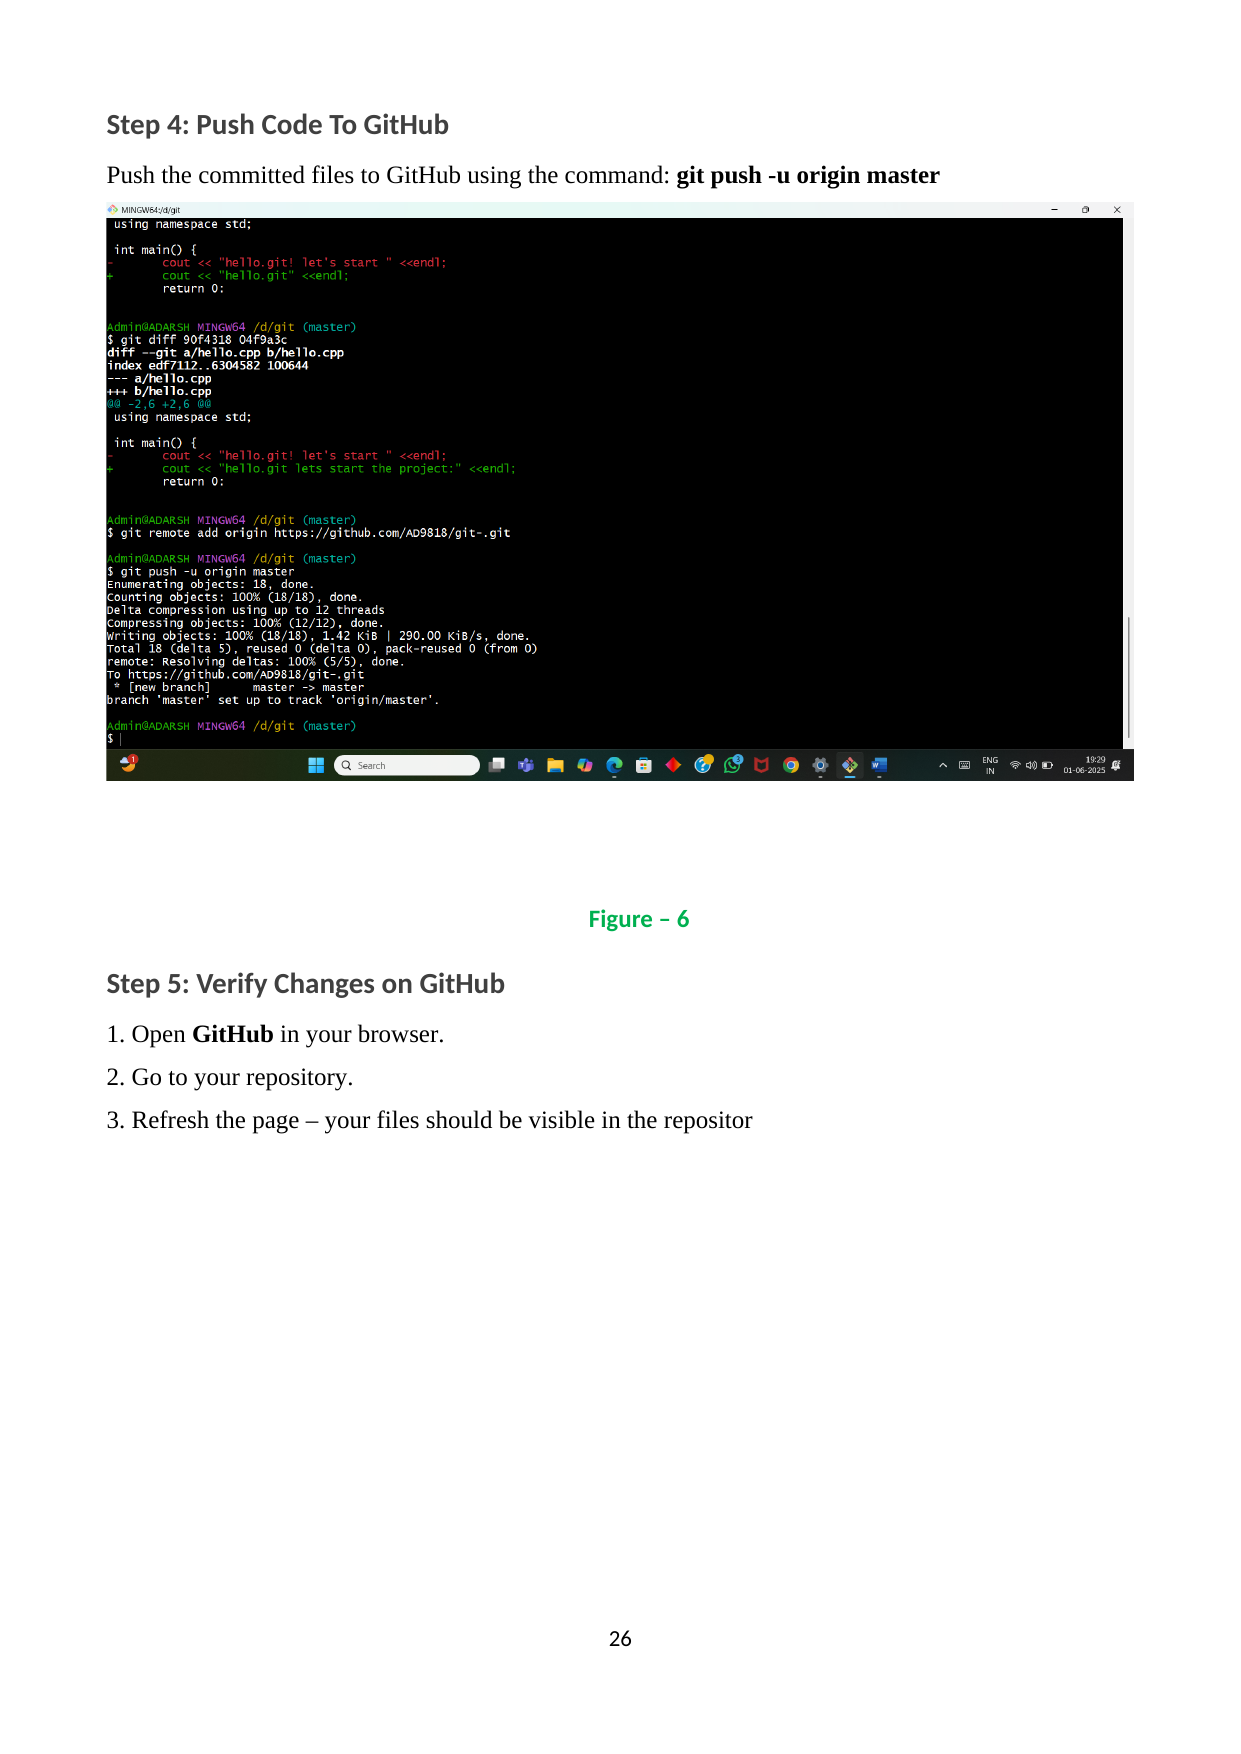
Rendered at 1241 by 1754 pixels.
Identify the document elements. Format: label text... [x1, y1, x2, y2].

text Figure – 6 [144, 903, 1134, 933]
text Step 5: Verify Changes on GitHub [106, 965, 1134, 1001]
text Push the committed files to GitHub using the command: git push -u origin master [106, 160, 1134, 188]
picture [106, 202, 1134, 781]
text Step 4: Push Code To GitHub [106, 106, 1134, 142]
text 1. Open GitHub in your browser. [106, 1019, 1134, 1048]
text 3. Refresh the page – your files should be visible in the repositor [106, 1105, 1134, 1134]
text 2. Go to your repository. [106, 1062, 1134, 1091]
